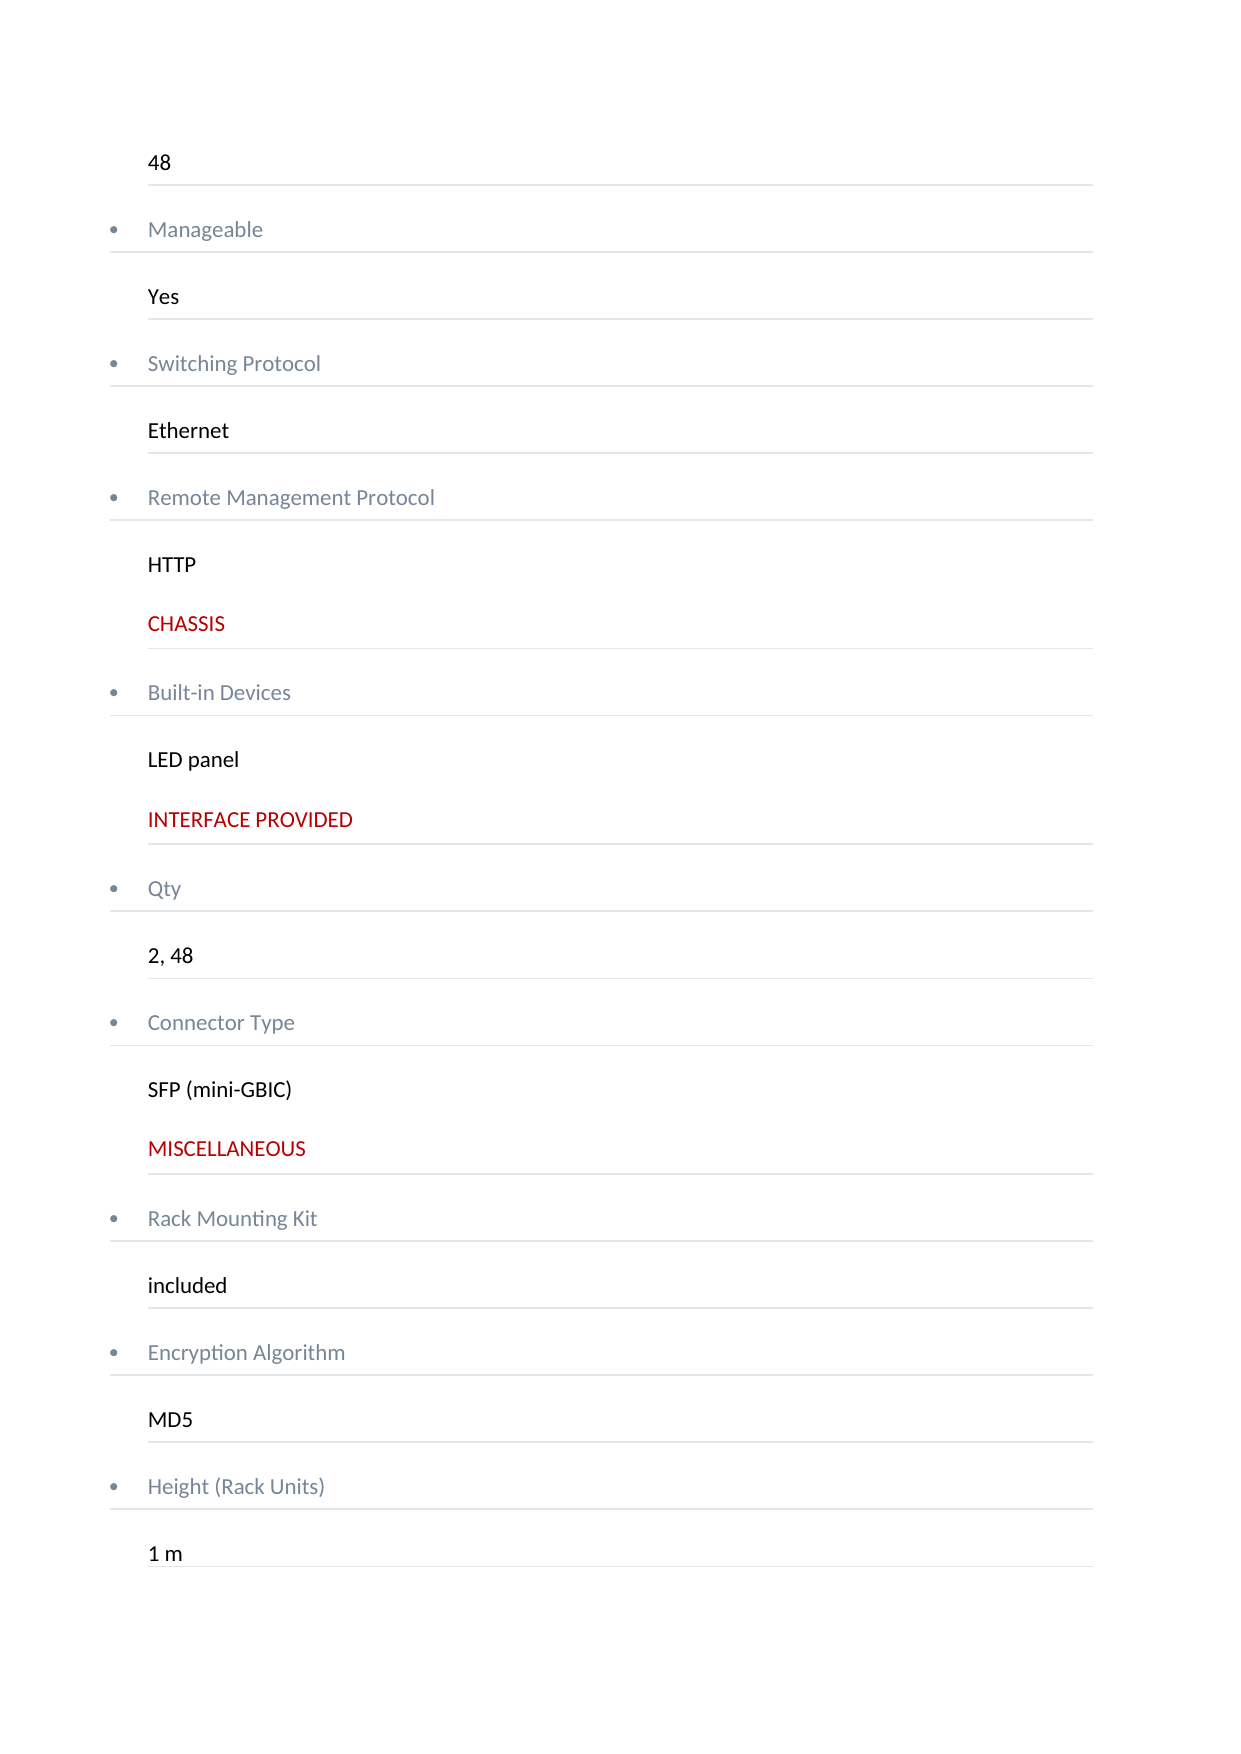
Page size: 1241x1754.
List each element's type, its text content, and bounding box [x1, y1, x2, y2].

list Connector Type [110, 1008, 1093, 1045]
text Ethernet [148, 416, 1093, 452]
text HTTP [148, 550, 1093, 578]
text SFP (mini-GBIC) [148, 1075, 1093, 1103]
subtitle MISCELLANEOUS [148, 1134, 1093, 1173]
text MD5 [148, 1405, 1093, 1441]
subtitle CHASSIS [148, 609, 1093, 648]
text 1 m [148, 1539, 1093, 1566]
list Switching Protocol [110, 349, 1093, 385]
subtitle INTERFACE PROVIDED [148, 805, 1093, 843]
list Remote Management Protocol [110, 483, 1093, 519]
text 2, 48 [148, 941, 1093, 978]
list Height (Rack Units) [110, 1472, 1093, 1508]
list Encryption Algorithm [110, 1338, 1093, 1374]
list Built-in Devices [110, 678, 1093, 715]
list Rack Mounting Kit [110, 1204, 1093, 1240]
text included [148, 1271, 1093, 1307]
list Manageable [110, 215, 1093, 251]
text LED panel [148, 746, 1093, 774]
text 48 [148, 148, 1093, 184]
list Qty [110, 874, 1093, 910]
text Yes [148, 282, 1093, 318]
